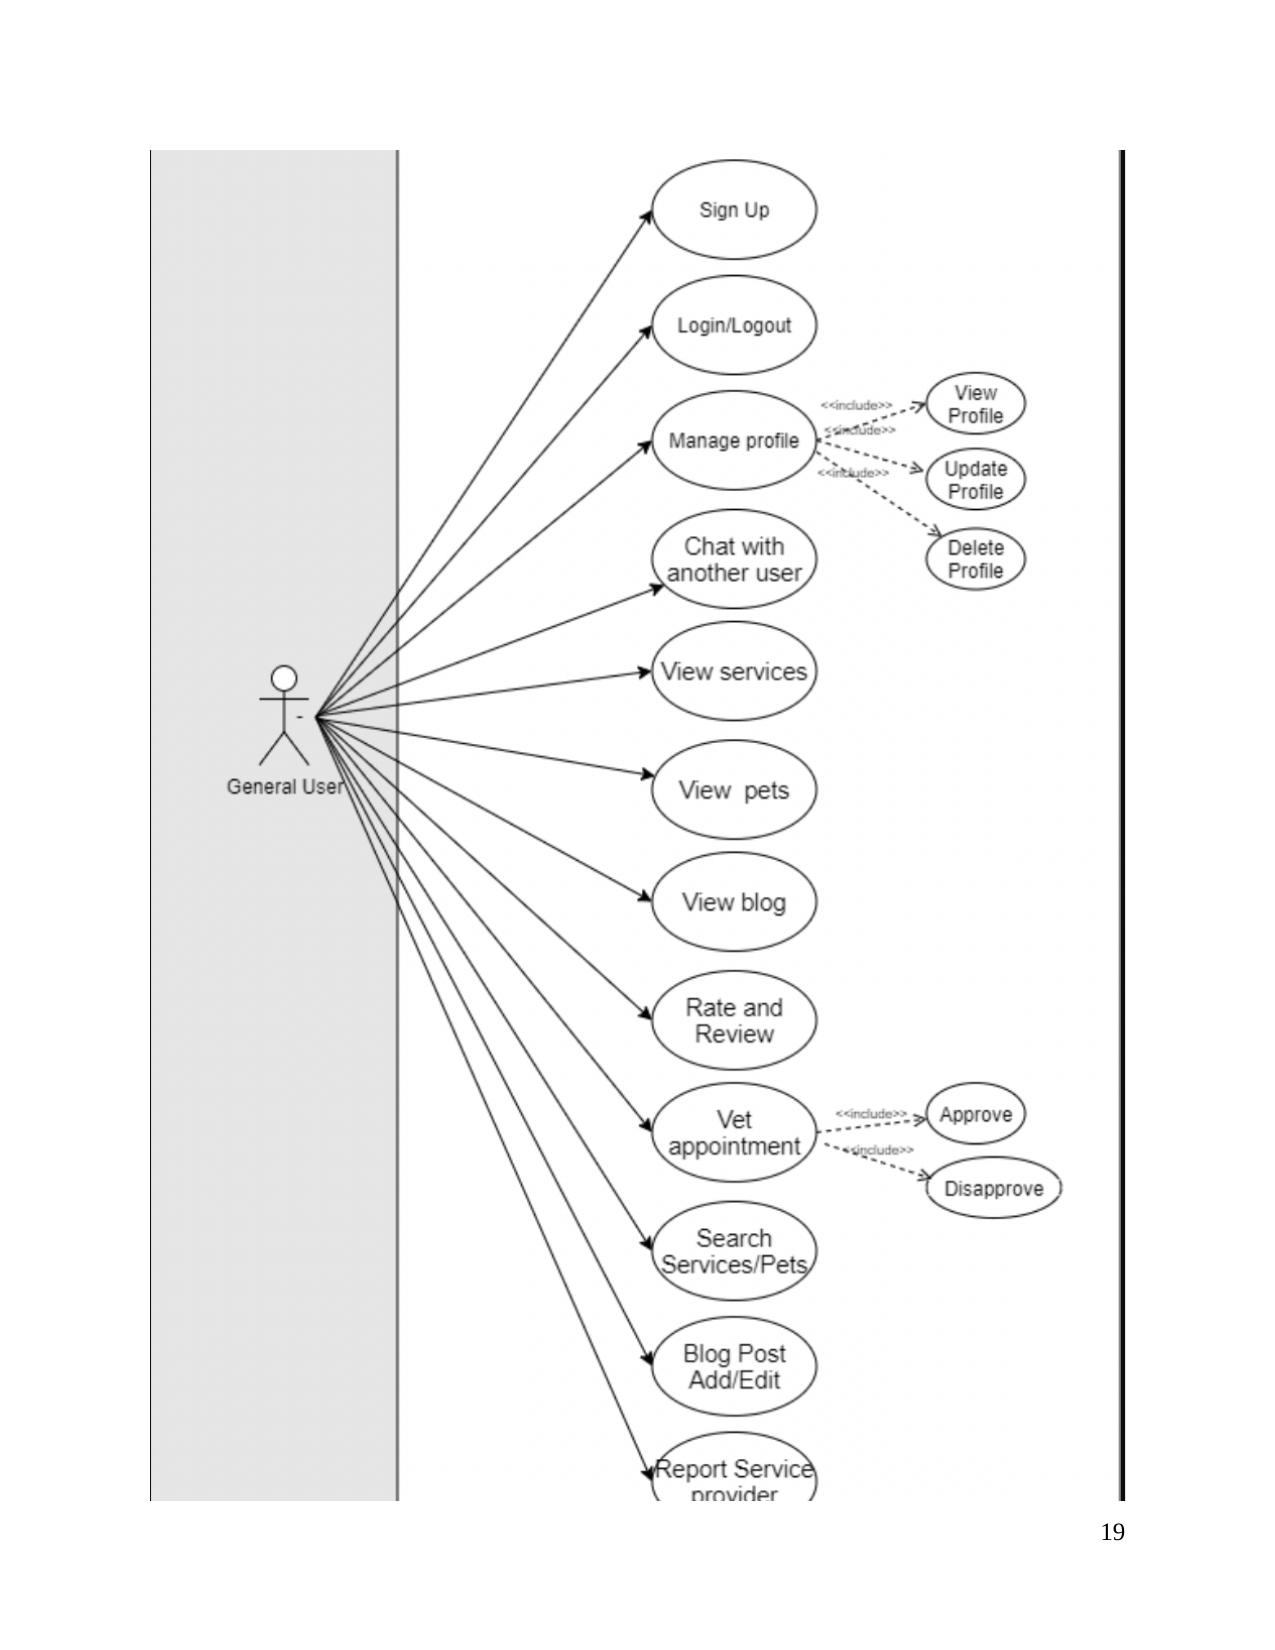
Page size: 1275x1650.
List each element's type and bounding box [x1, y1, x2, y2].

picture [150, 150, 1125, 1501]
